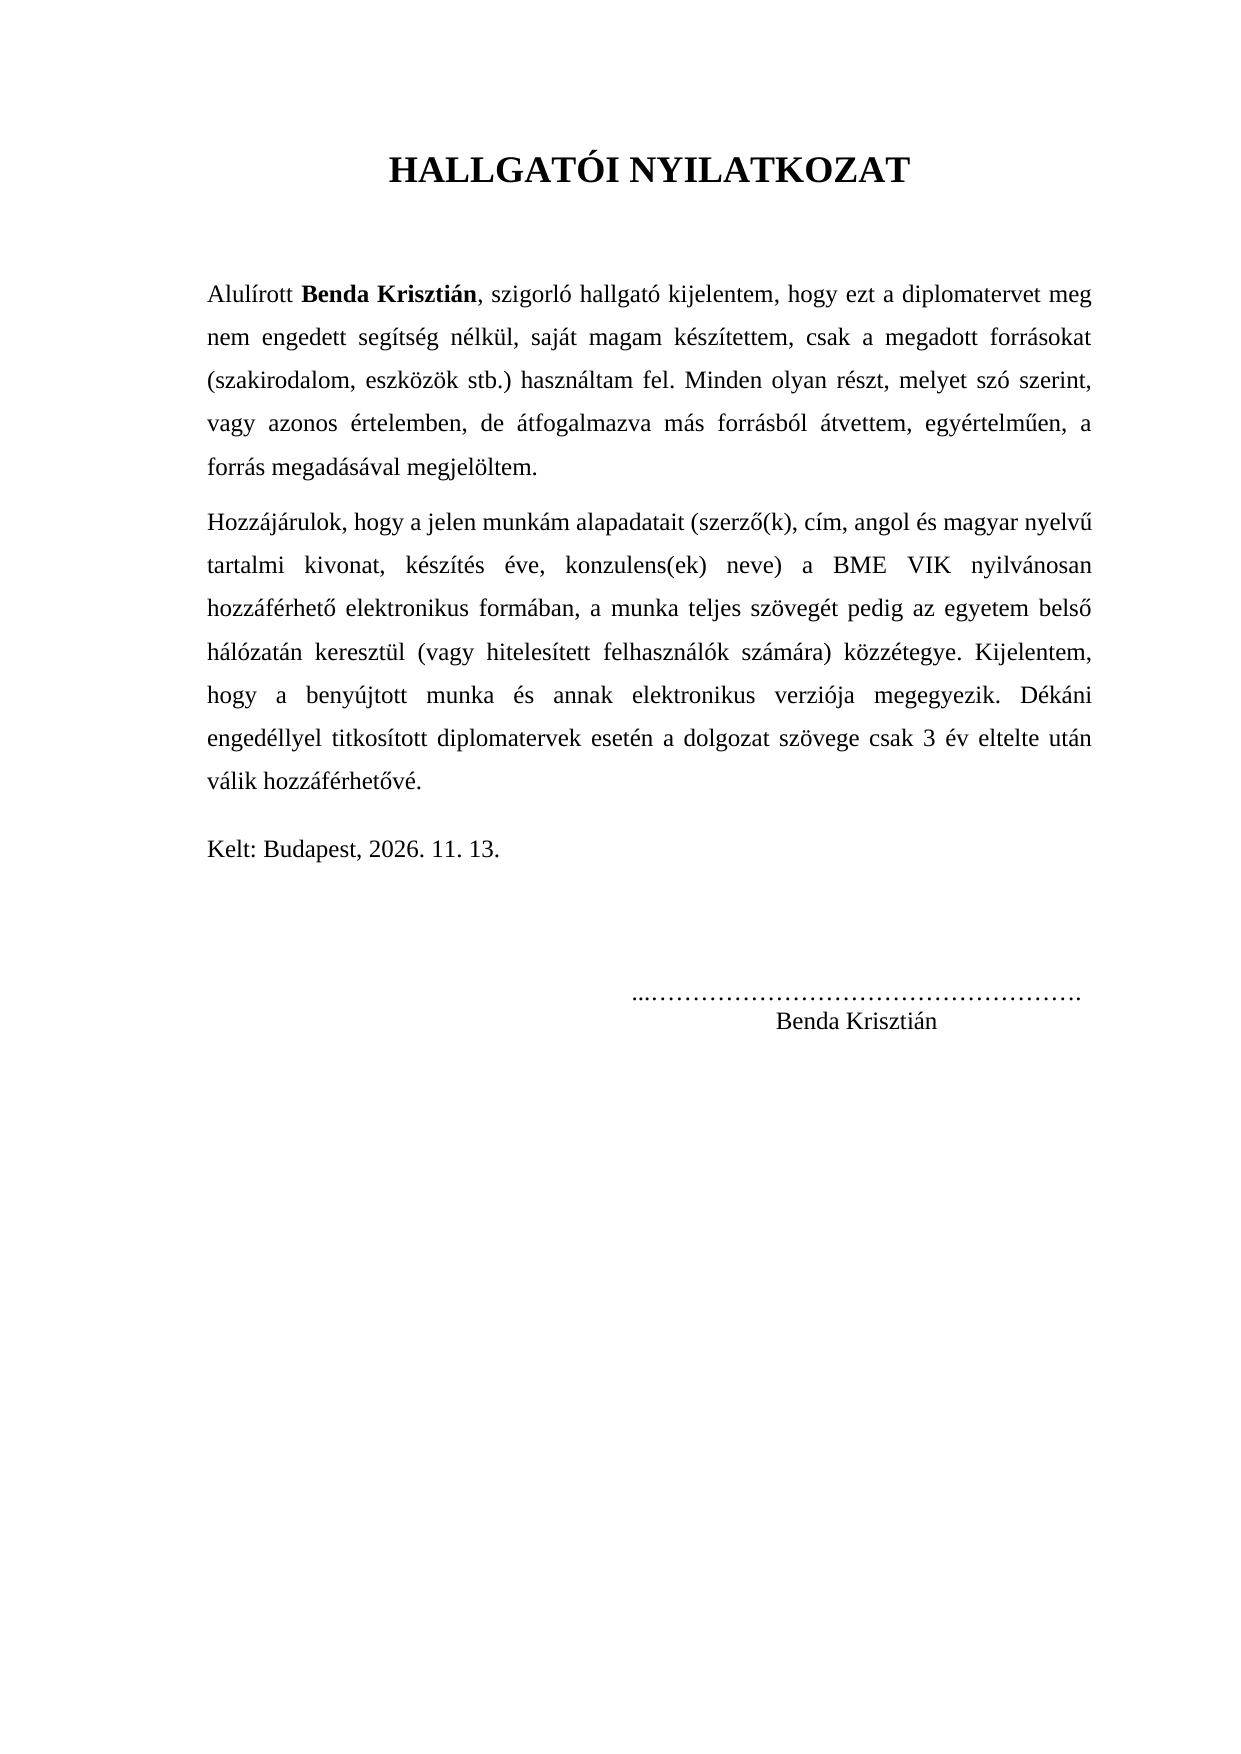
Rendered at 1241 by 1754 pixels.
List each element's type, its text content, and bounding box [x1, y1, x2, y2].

text Benda Krisztián [591, 1006, 1092, 1035]
text Hallgatói nyilatkozat [207, 148, 1092, 191]
text Hozzájárulok, hogy a jelen munkám alapadatait (szerző(k), cím, angol és magyar nyelvű tartalmi kivonat, készítés éve, konzulens(ek) neve) a BME VIK nyilvánosan hozzáférhető elektronikus formában, a munka teljes szövegét pedig az egyetem belső hálózatán keresztül (vagy hitelesített felhasználók számára) közzétegye. Kijelentem, hogy a benyújtott munka és annak elektronikus verziója megegyezik. Dékáni engedéllyel titkosított diplomatervek esetén a dolgozat szövege csak 3 év eltelte után válik hozzáférhetővé. [207, 507, 1092, 795]
text ...……………………………………………. [591, 977, 1092, 1006]
text Kelt: Budapest, 2020. 03. 29. [207, 834, 1092, 863]
text Alulírott Benda Krisztián, szigorló hallgató kijelentem, hogy ezt a diplomatervet meg nem engedett segítség nélkül, saját magam készítettem, csak a megadott forrásokat (szakirodalom, eszközök stb.) használtam fel. Minden olyan részt, melyet szó szerint, vagy azonos értelemben, de átfogalmazva más forrásból átvettem, egyértelműen, a forrás megadásával megjelöltem. [207, 279, 1092, 480]
